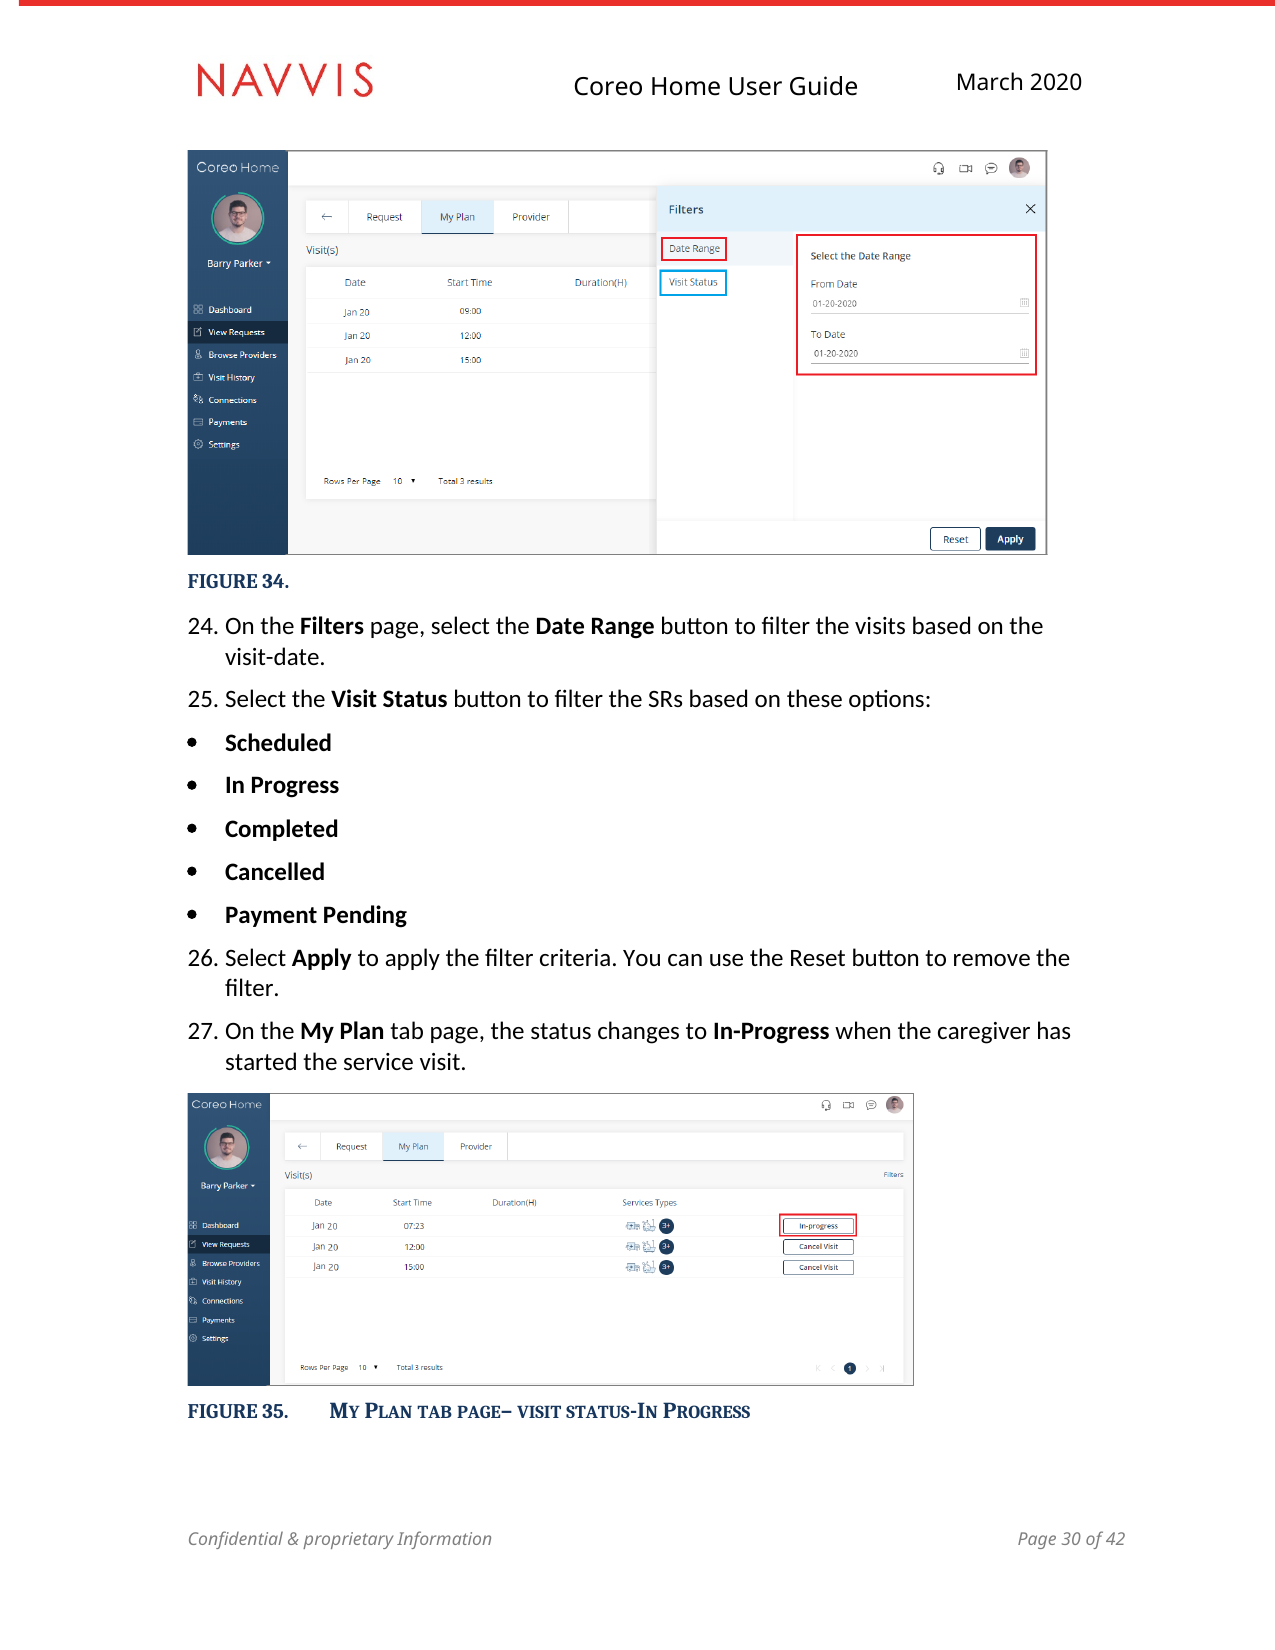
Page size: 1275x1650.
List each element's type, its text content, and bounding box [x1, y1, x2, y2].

text My Plan tab page– visit status-In Progress [187, 1398, 1087, 1424]
list Select Apply to apply the filter criteria. You can use the Reset button to remove the filter. [187, 942, 1087, 1003]
list Cancelled [187, 856, 1087, 886]
list Payment Pending [187, 899, 1087, 929]
list On the Filters page, select the Date Range button to filter the visits based on the visit-date. [187, 610, 1087, 671]
picture [187, 1093, 914, 1386]
list Scheduled [187, 727, 1087, 757]
picture [187, 55, 383, 104]
list Select the Visit Status button to filter the SRs based on these options: [187, 684, 1087, 714]
list In Progress [187, 770, 1087, 800]
list On the My Plan tab page, the status changes to In-Progress when the caregiver has started the service visit. [187, 1015, 1087, 1076]
list Completed [187, 813, 1087, 843]
picture [187, 150, 1048, 555]
